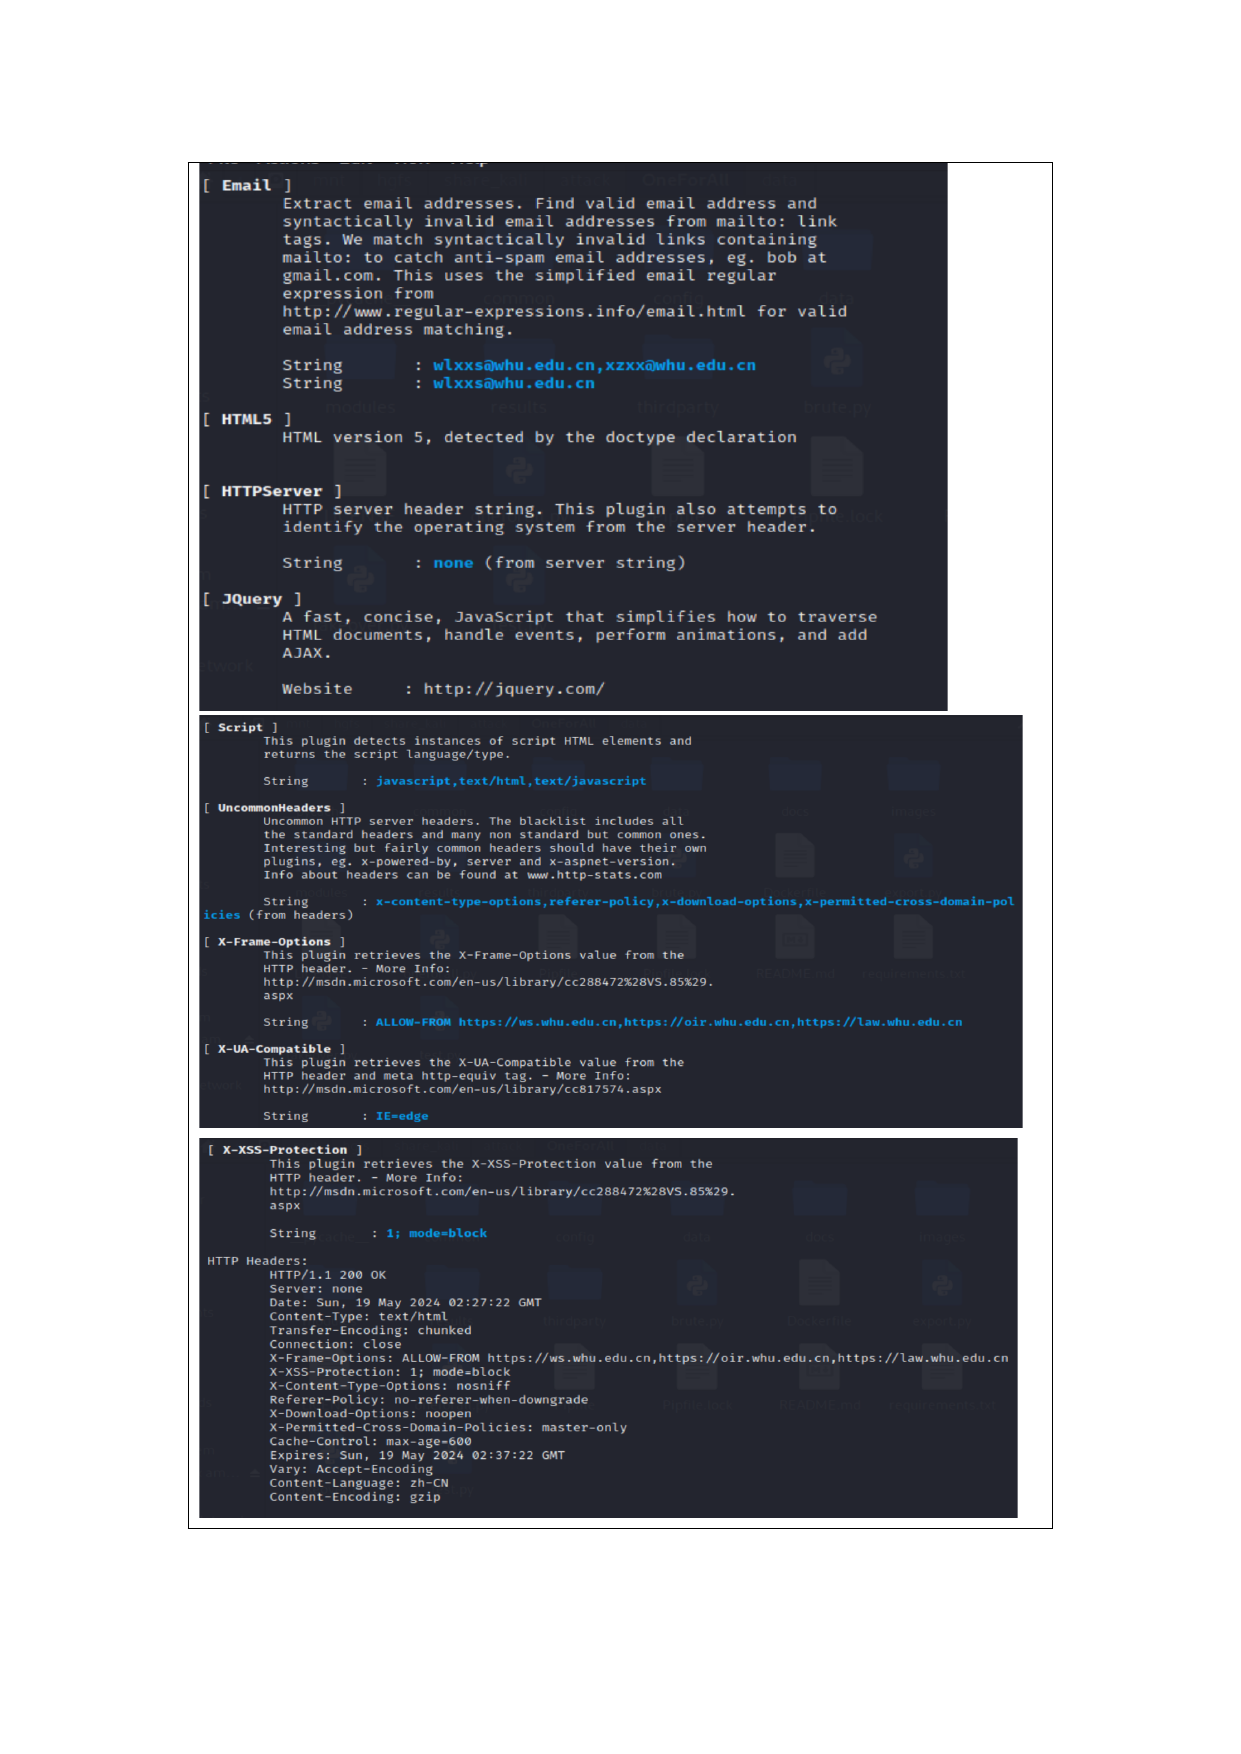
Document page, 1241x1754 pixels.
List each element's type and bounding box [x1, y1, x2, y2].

picture [199, 715, 1023, 1128]
picture [199, 163, 948, 711]
picture [199, 1138, 1018, 1518]
table_cell [189, 163, 1052, 1528]
